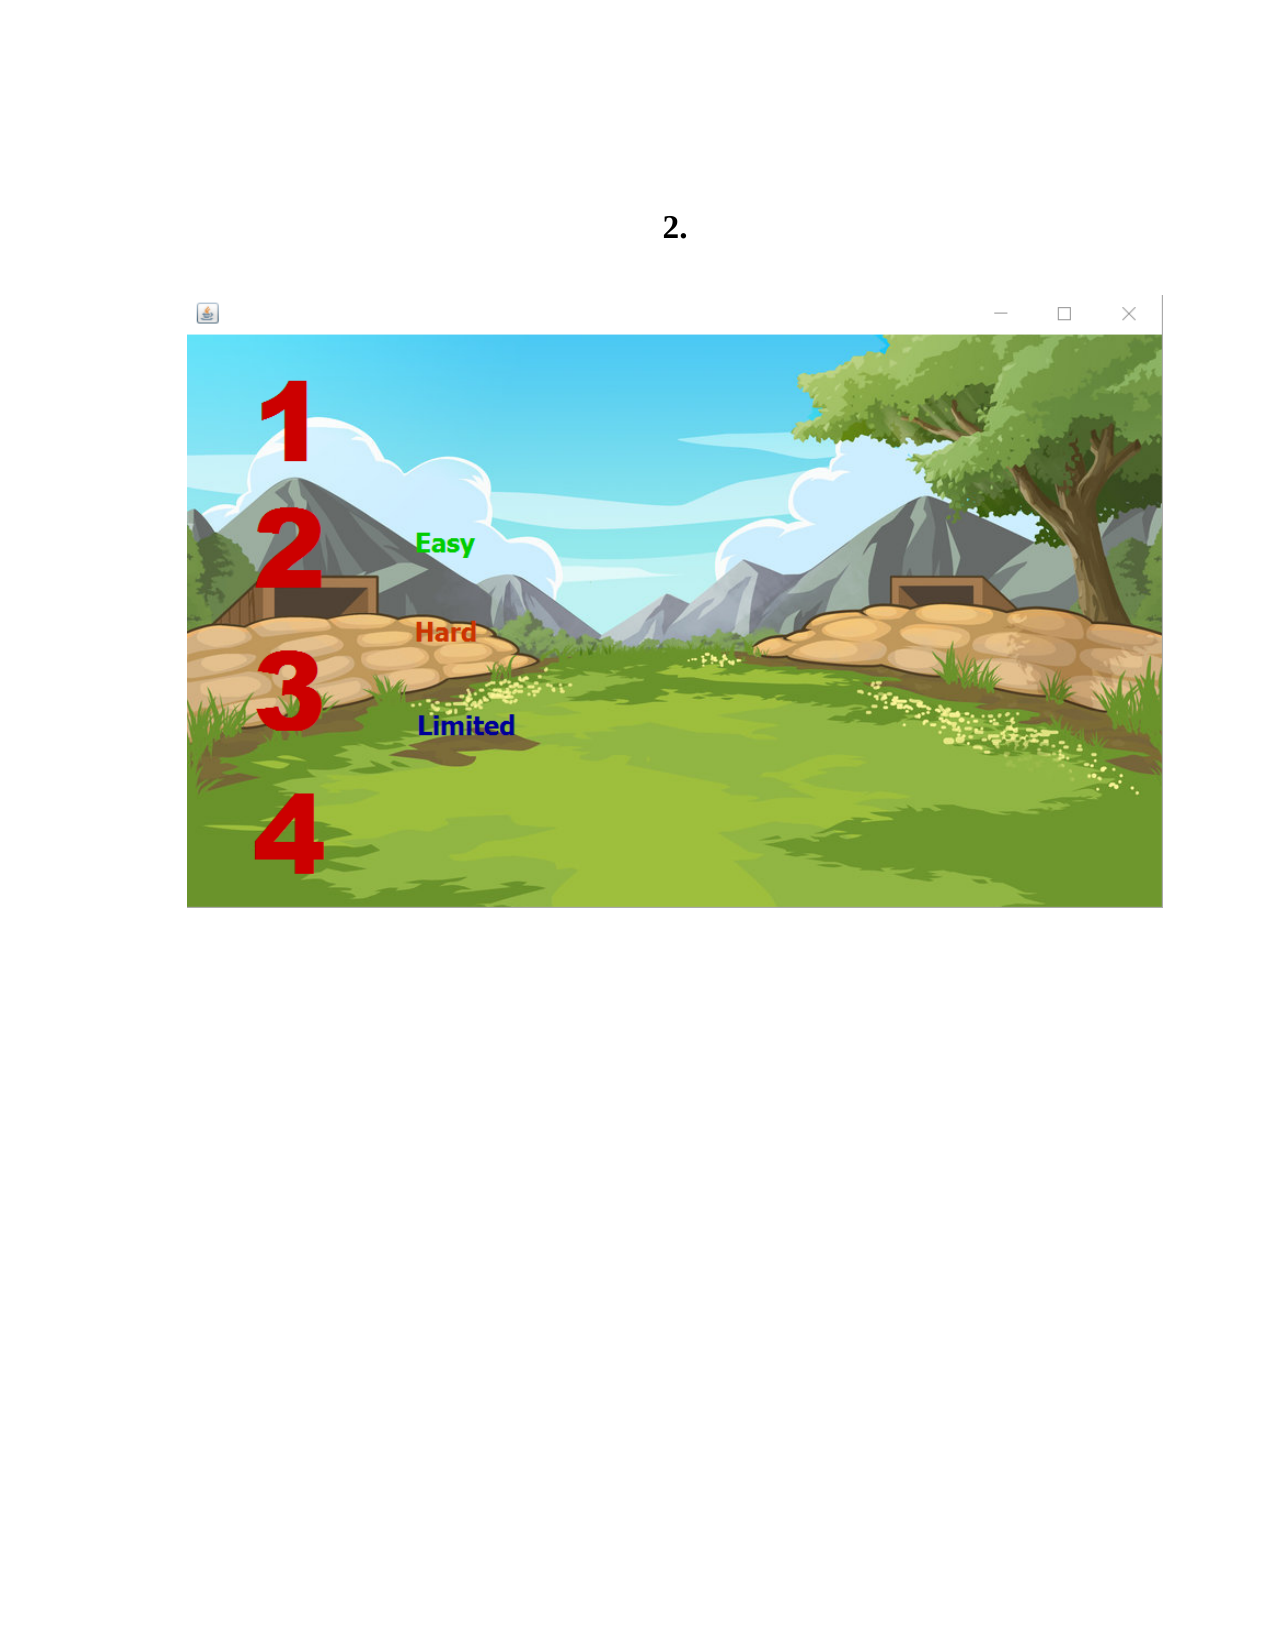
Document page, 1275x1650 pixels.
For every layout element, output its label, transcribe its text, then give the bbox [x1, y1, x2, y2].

text 2. [150, 207, 1200, 246]
picture [187, 295, 1163, 908]
